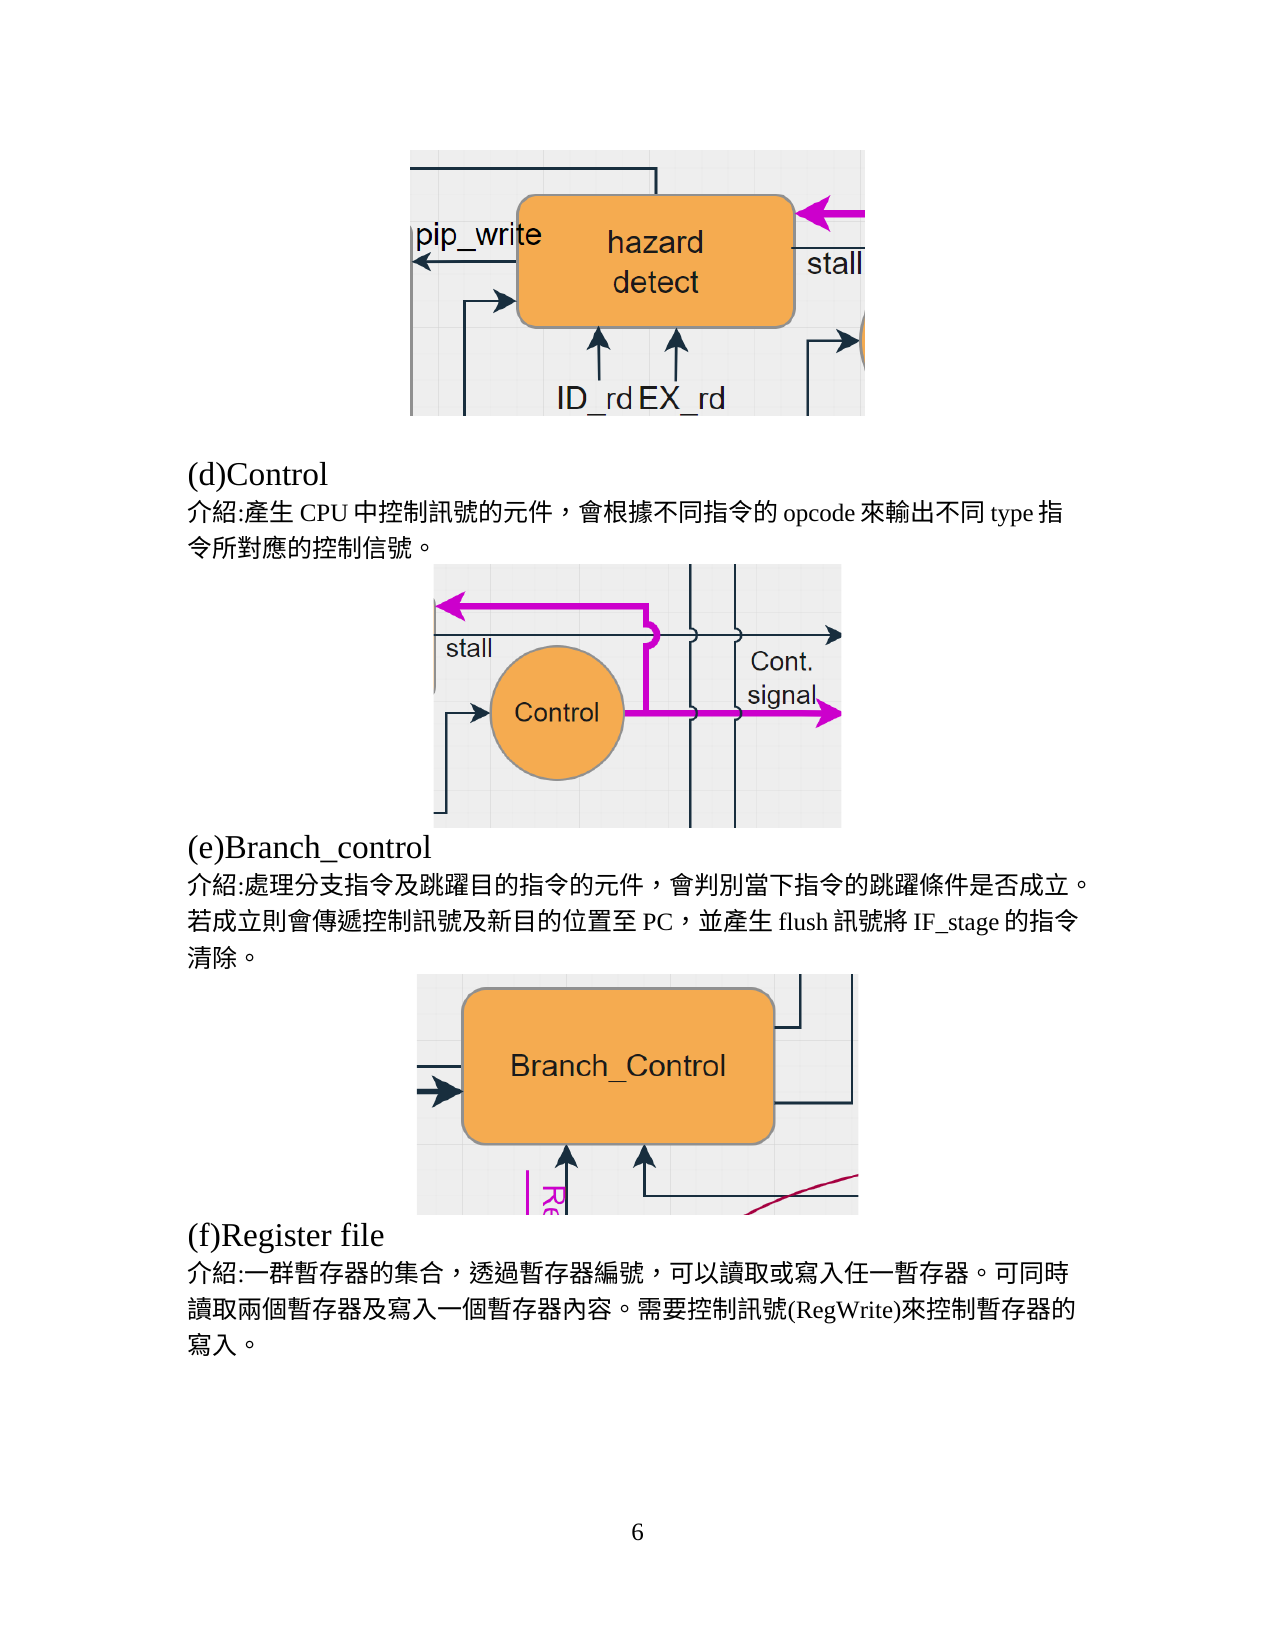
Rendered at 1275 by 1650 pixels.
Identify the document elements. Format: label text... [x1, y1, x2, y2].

text (d)Control [187, 454, 1087, 492]
text (f)Register file [187, 1215, 1087, 1253]
text 介紹:處理分支指令及跳躍目的指令的元件，會判別當下指令的跳躍條件是否成立。若成立則會傳遞控制訊號及新目的位置至PC，並產生flush訊號將IF_stage的指令清除。 [187, 866, 1087, 974]
text 介紹:一群暫存器的集合，透過暫存器編號，可以讀取或寫入任一暫存器。可同時讀取兩個暫存器及寫入一個暫存器內容。需要控制訊號(RegWrite)來控制暫存器的寫入。 [187, 1253, 1087, 1362]
text (e)Branch_control [187, 827, 1087, 866]
text 介紹:產生CPU中控制訊號的元件，會根據不同指令的opcode來輸出不同type指令所對應的控制信號。 [187, 492, 1087, 565]
picture [410, 150, 865, 416]
picture [416, 974, 859, 1215]
picture [433, 564, 842, 828]
